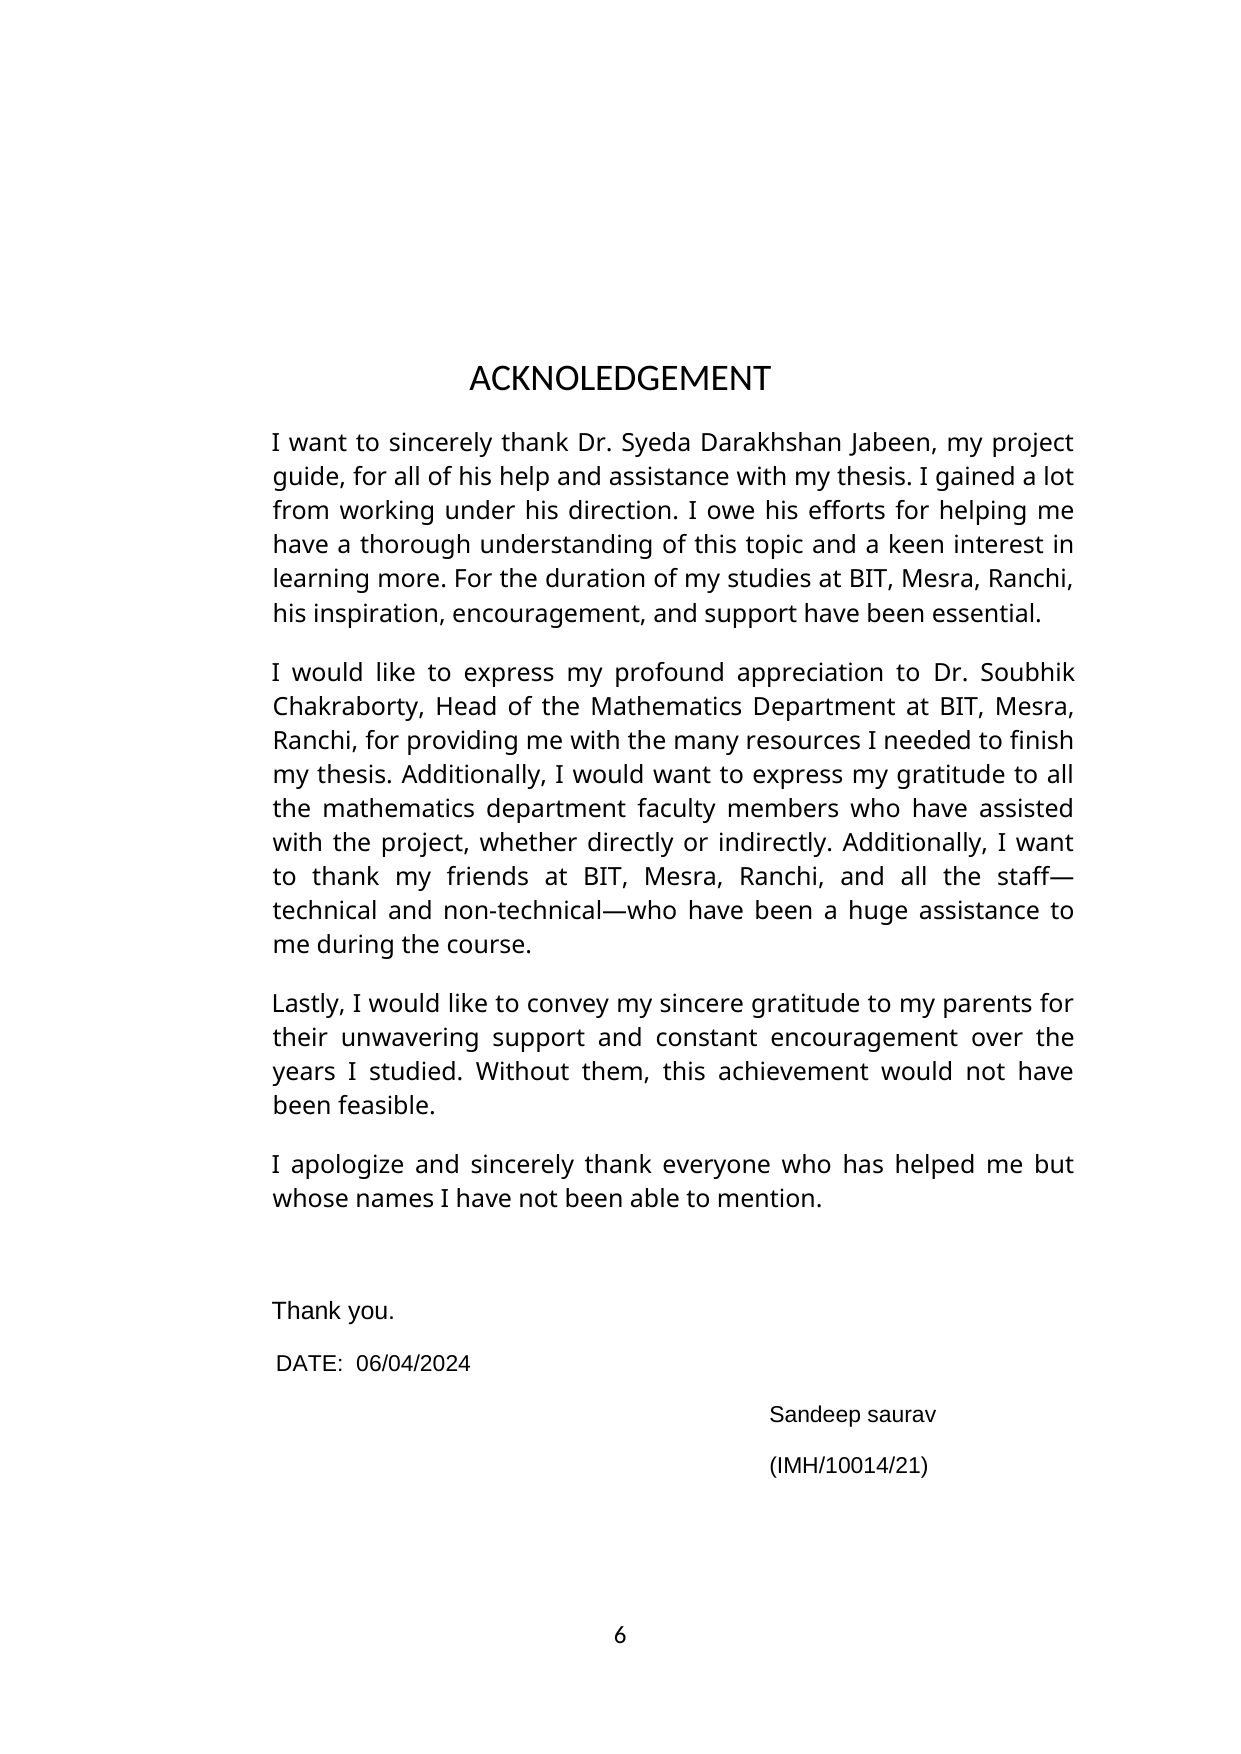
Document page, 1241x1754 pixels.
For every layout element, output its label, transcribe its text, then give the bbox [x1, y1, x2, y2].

text Sandeep saurav [150, 1401, 1090, 1427]
text I apologize and sincerely thank everyone who has helped me but whose names I have not been able to mention. [271, 1147, 1075, 1215]
text I would like to express my profound appreciation to Dr. Soubhik Chakraborty, Head of the Mathematics Department at BIT, Mesra, Ranchi, for providing me with the many resources I needed to finish my thesis. Additionally, I would want to express my gratitude to all the mathematics department faculty members who have assisted with the project, whether directly or indirectly. Additionally, I want to thank my friends at BIT, Mesra, Ranchi, and all the staff—technical and non-technical—who have been a huge assistance to me during the course. [271, 654, 1075, 961]
text I want to sincerely thank Dr. Syeda Darakhshan Jabeen, my project guide, for all of his help and assistance with my thesis. I gained a lot from working under his direction. I owe his efforts for helping me have a thorough understanding of this topic and a keen interest in learning more. For the duration of my studies at BIT, Mesra, Ranchi, his inspiration, encouragement, and support have been essential. [271, 425, 1075, 629]
text Lastly, I would like to convey my sincere gratitude to my parents for their unwavering support and constant encouragement over the years I studied. Without them, this achievement would not have been feasible. [271, 986, 1075, 1122]
text (IMH/10014/21) [150, 1452, 1027, 1478]
text DATE: 06/04/2024 [150, 1349, 1090, 1376]
text ACKNOLEDGEMENT [150, 354, 1090, 400]
text Thank you. [271, 1296, 1075, 1324]
